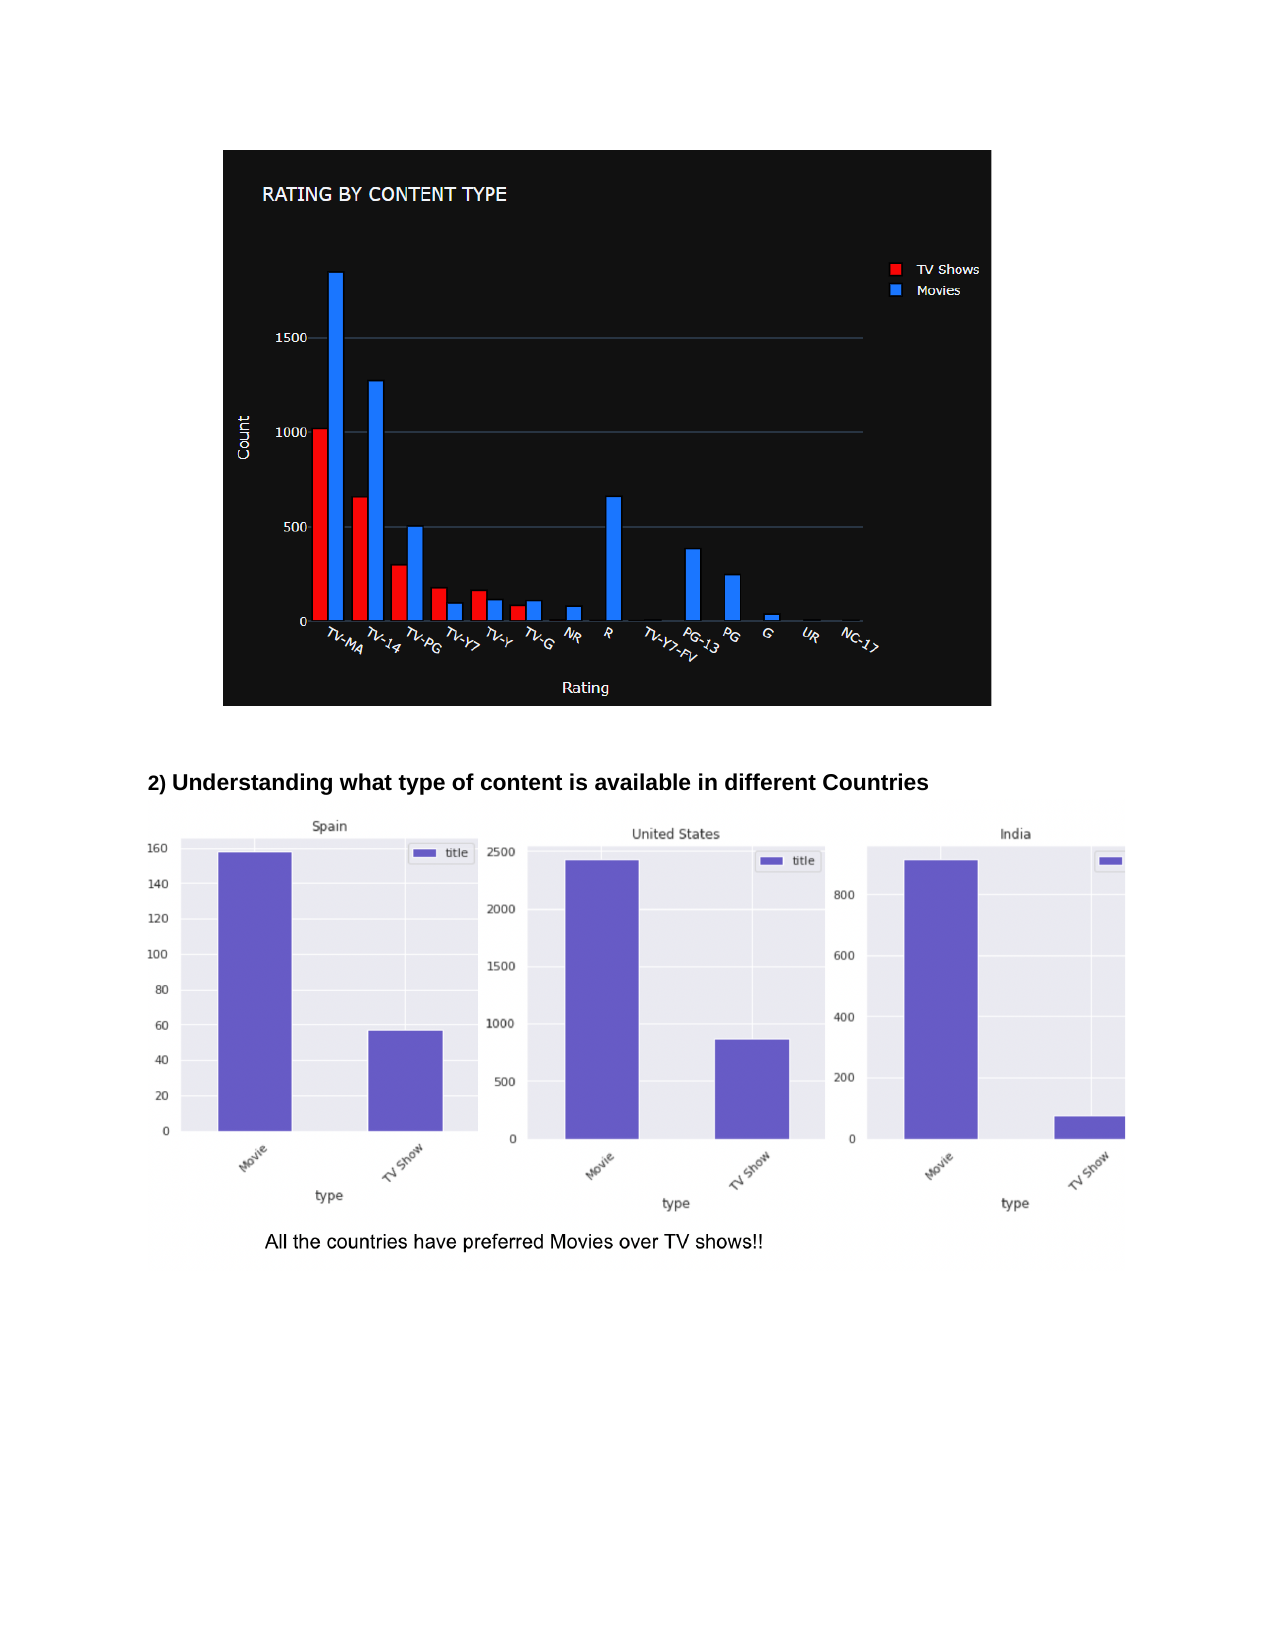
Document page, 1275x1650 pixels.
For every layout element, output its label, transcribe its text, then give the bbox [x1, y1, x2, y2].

text 2) Understanding what type of content is available in different Countries [148, 769, 1125, 796]
picture [222, 150, 992, 706]
picture [147, 799, 1125, 1271]
